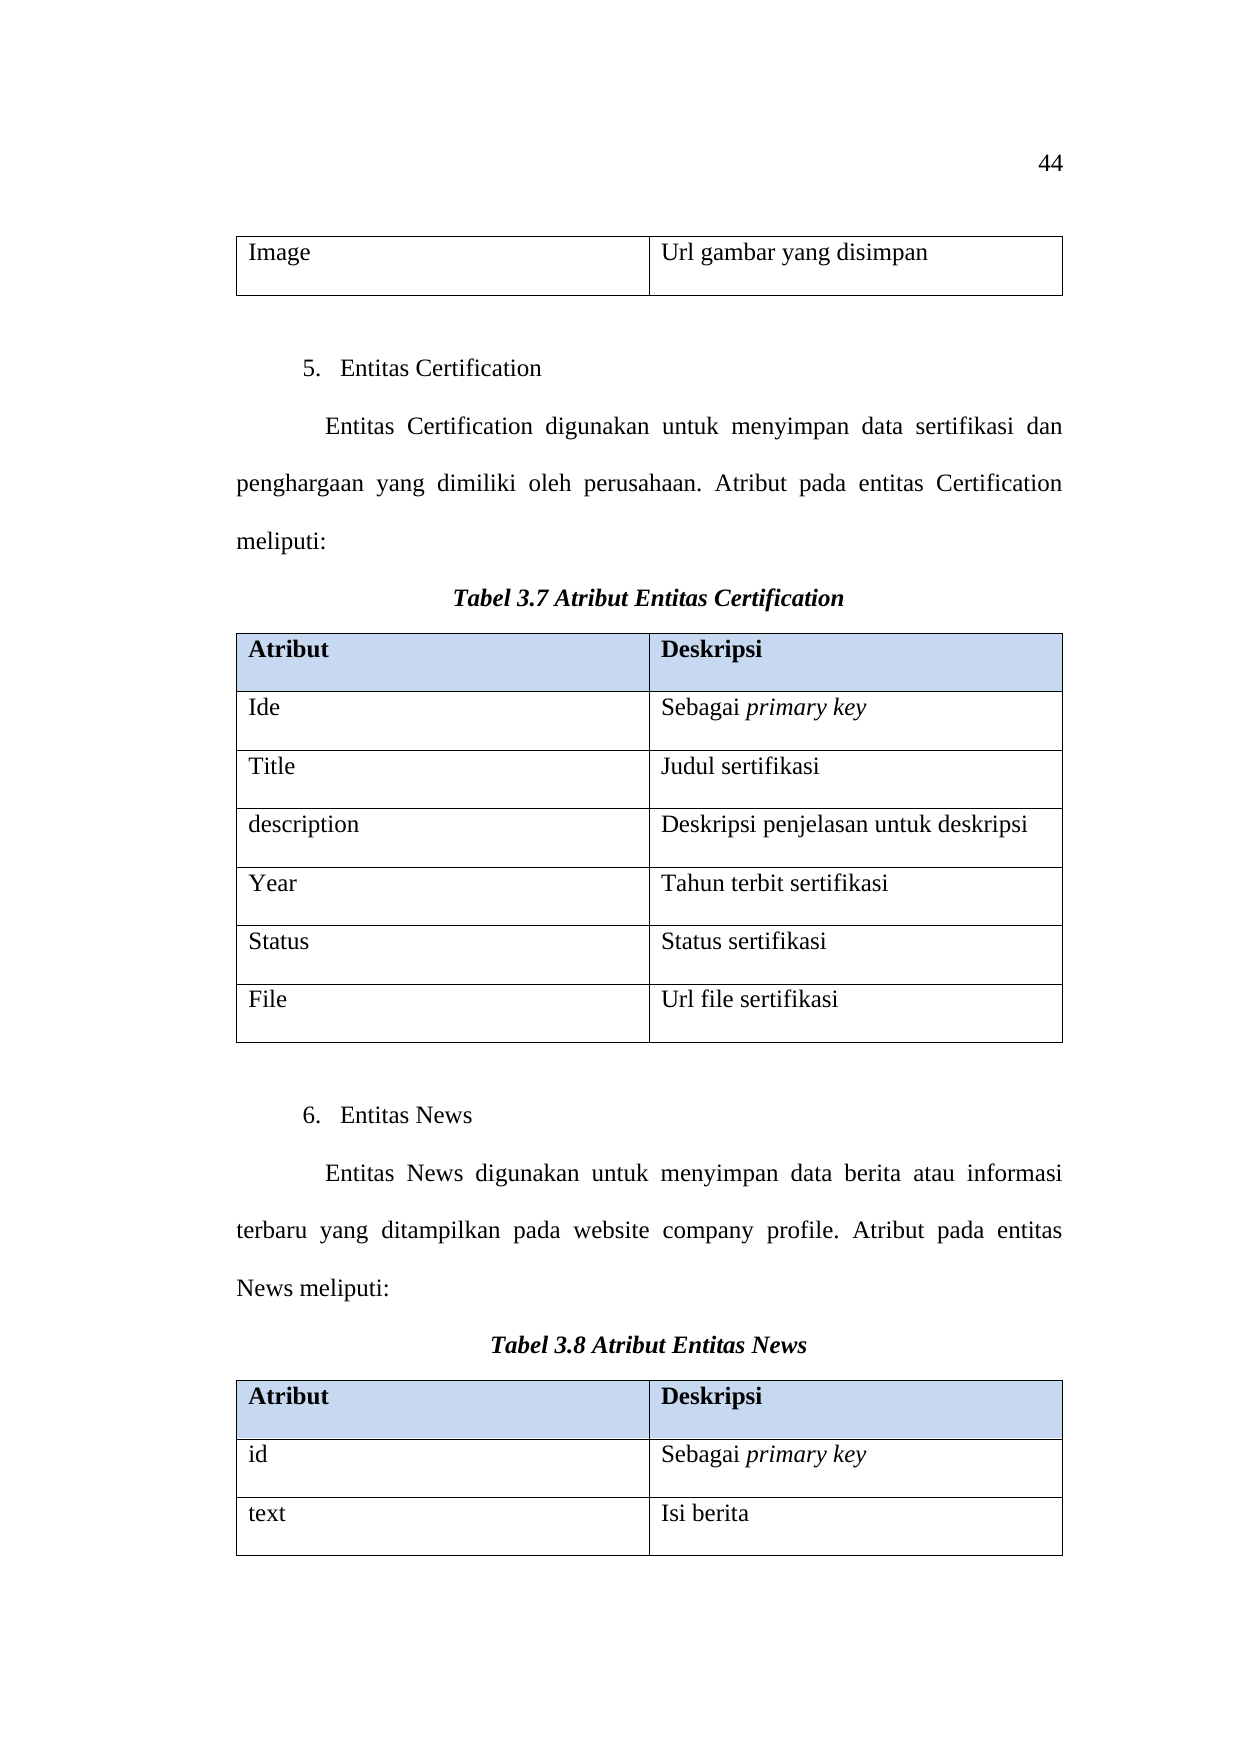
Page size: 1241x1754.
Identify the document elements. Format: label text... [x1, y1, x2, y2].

table_cell Year [237, 868, 649, 925]
table_header Deskripsi [650, 1381, 1062, 1438]
table_cell Url gambar yang disimpan [650, 237, 1062, 295]
table_cell Deskripsi penjelasan untuk deskripsi [650, 809, 1062, 867]
table_cell description [237, 809, 649, 867]
table_header Deskripsi [650, 634, 1062, 691]
table_cell Sebagai primary key [650, 1440, 1062, 1497]
list Entitas News [302, 1100, 1063, 1129]
table_cell Status [237, 926, 649, 983]
text Entitas News digunakan untuk menyimpan data berita atau informasi terbaru yang ditampilkan pada website company profile. Atribut pada entitas News meliputi: [236, 1158, 1063, 1302]
table_cell Status sertifikasi [650, 926, 1062, 983]
table_cell File [237, 985, 649, 1042]
table_cell Isi berita [650, 1498, 1062, 1555]
table_cell Title [237, 751, 649, 808]
table_cell text [237, 1498, 649, 1555]
table_cell Ide [237, 692, 649, 750]
table_cell Judul sertifikasi [650, 751, 1062, 808]
table_cell Tahun terbit sertifikasi [650, 868, 1062, 925]
text Entitas Certification digunakan untuk menyimpan data sertifikasi dan penghargaan yang dimiliki oleh perusahaan. Atribut pada entitas Certification meliputi: [236, 411, 1063, 554]
table_cell Image [237, 237, 649, 295]
table_cell id [237, 1440, 649, 1497]
table_header Atribut [237, 634, 649, 691]
list Entitas Certification [302, 353, 1063, 382]
table_cell Url file sertifikasi [650, 985, 1062, 1042]
table_cell Sebagai primary key [650, 692, 1062, 750]
table_header Atribut [237, 1381, 649, 1438]
